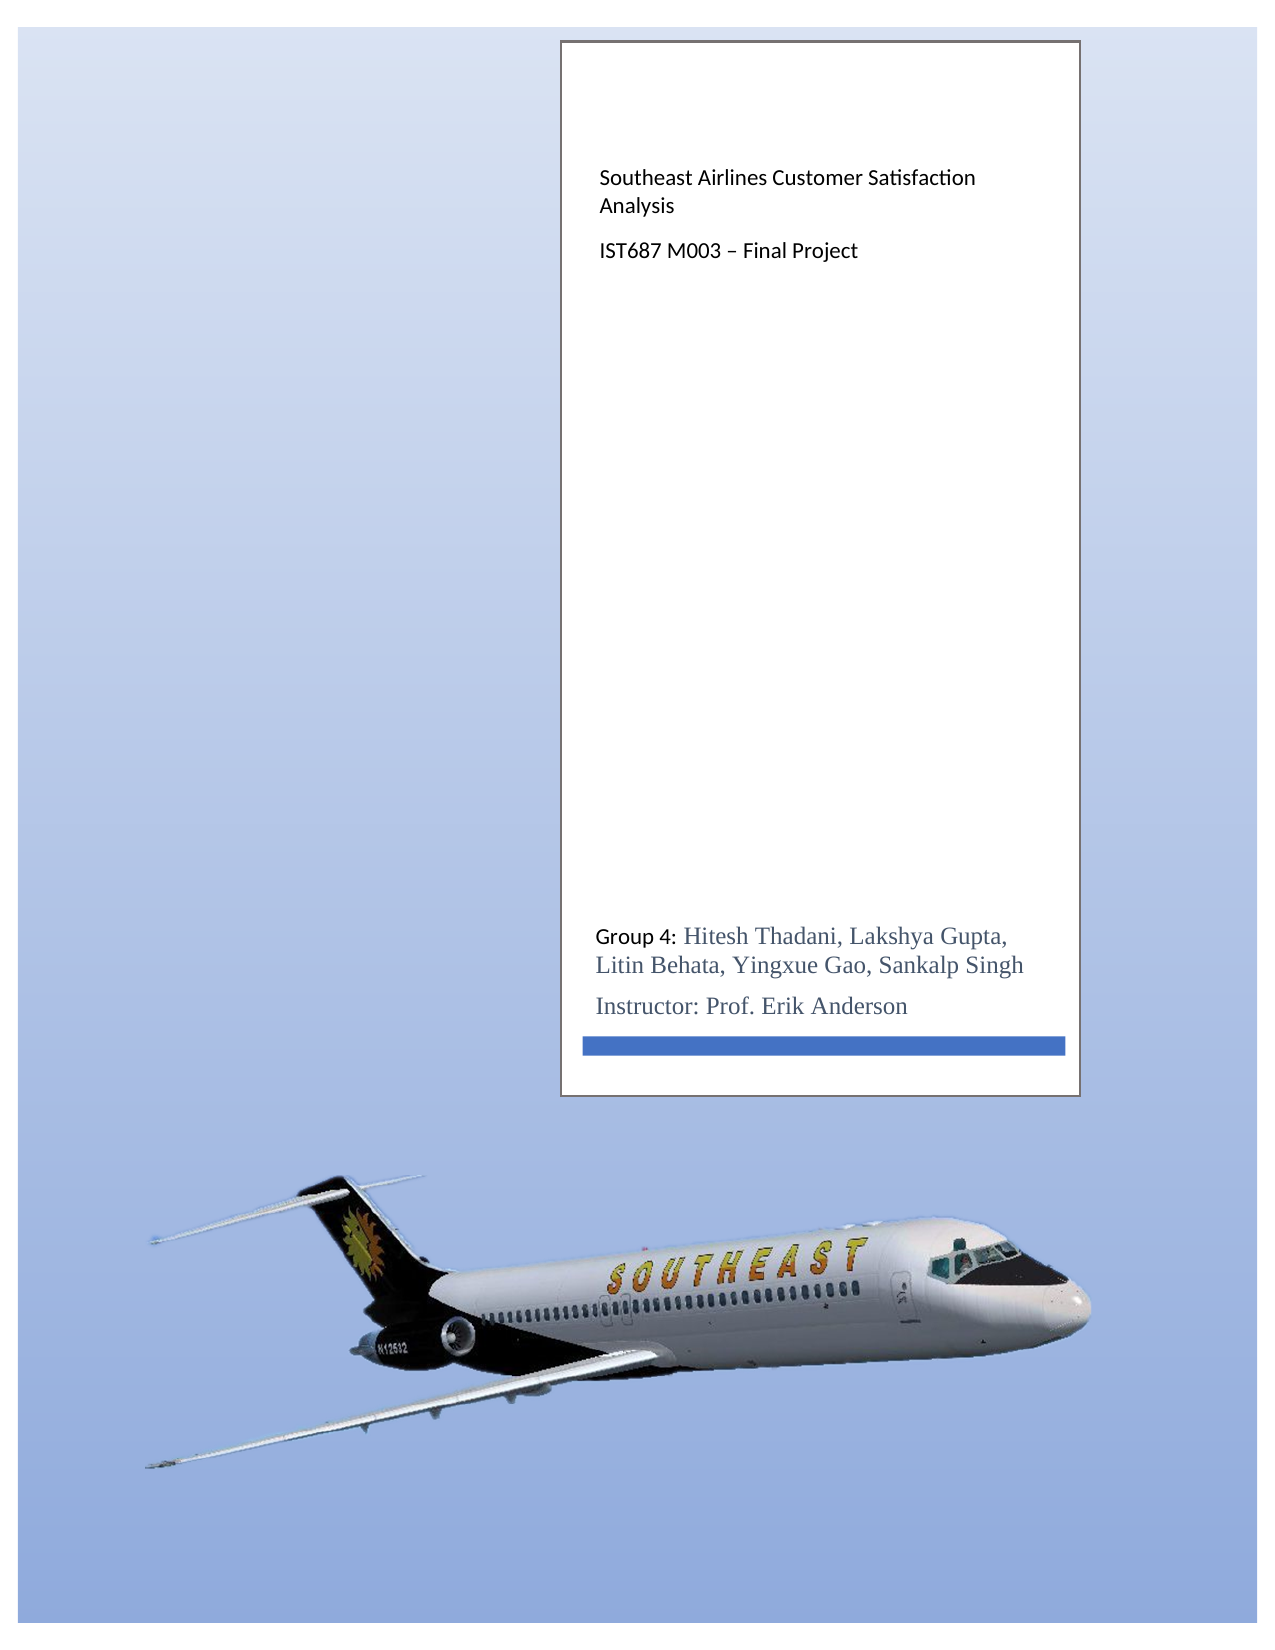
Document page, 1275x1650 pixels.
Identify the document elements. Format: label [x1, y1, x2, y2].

picture [120, 1155, 1155, 1491]
